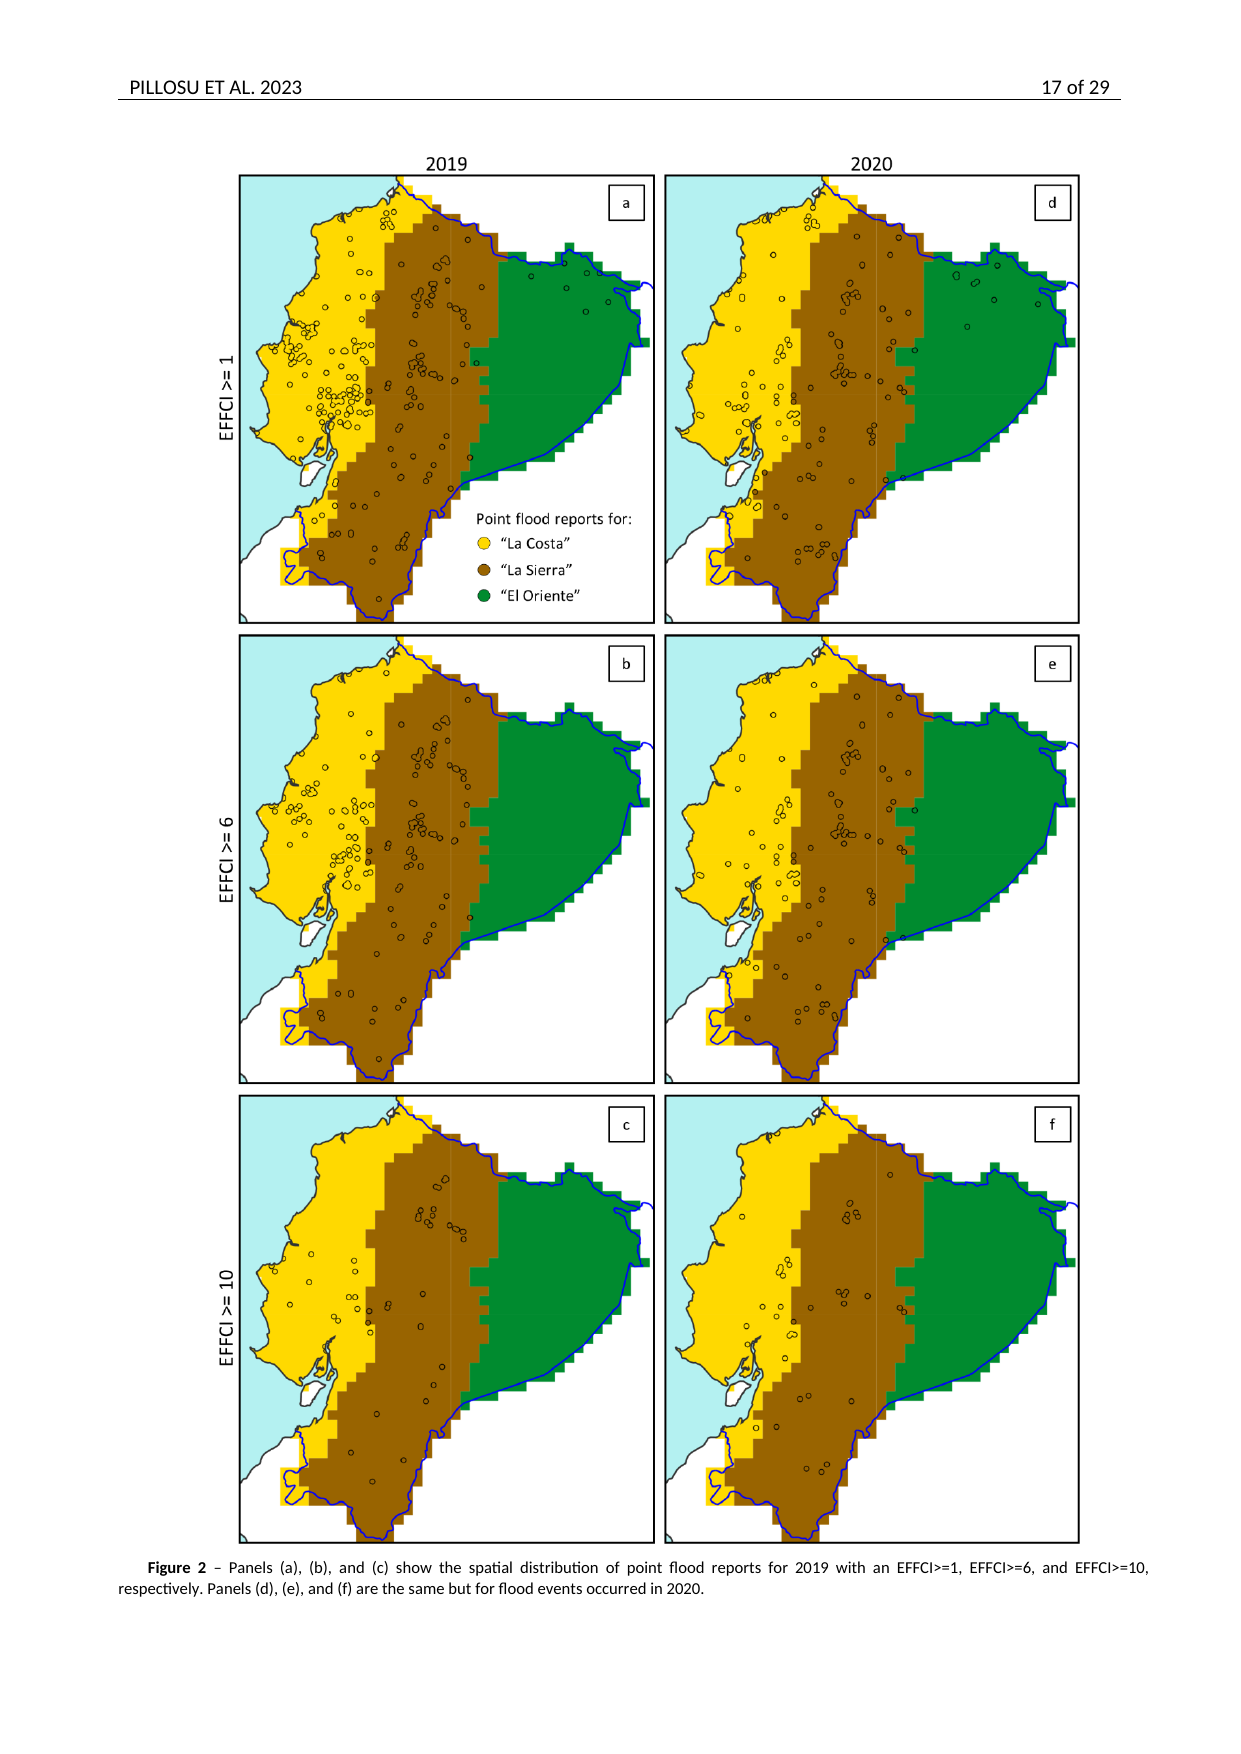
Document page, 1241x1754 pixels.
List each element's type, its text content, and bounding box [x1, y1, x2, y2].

text Figure 2 – Panels (a), (b), and (c) show the spatial distribution of point flood reports for 2019 with an EFFCI>=1, EFFCI>=6, and EFFCI>=10, respectively. Panels (d), (e), and (f) are the same but for flood events occurred in 2020. [118, 1558, 1152, 1598]
picture [215, 151, 1084, 1546]
